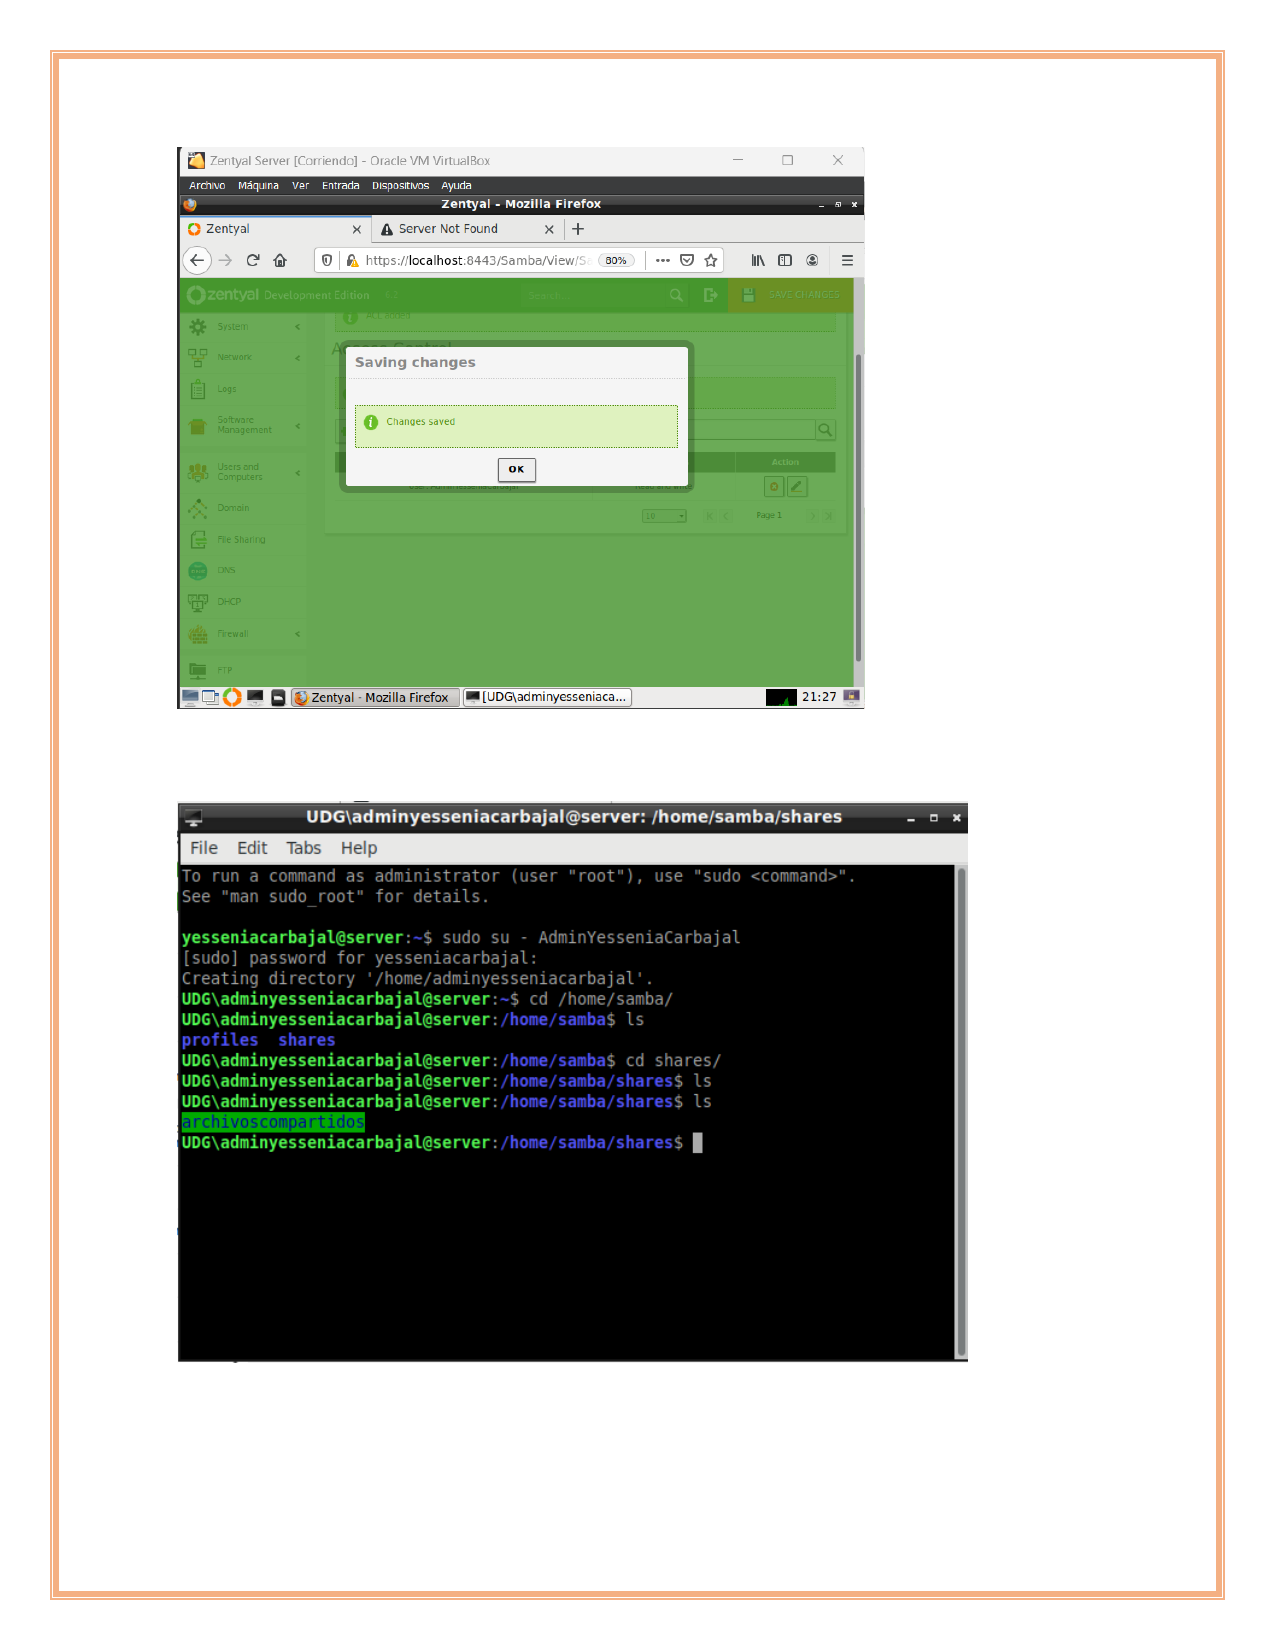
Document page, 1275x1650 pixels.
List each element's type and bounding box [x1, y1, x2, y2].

picture [177, 147, 865, 709]
picture [177, 801, 968, 1363]
